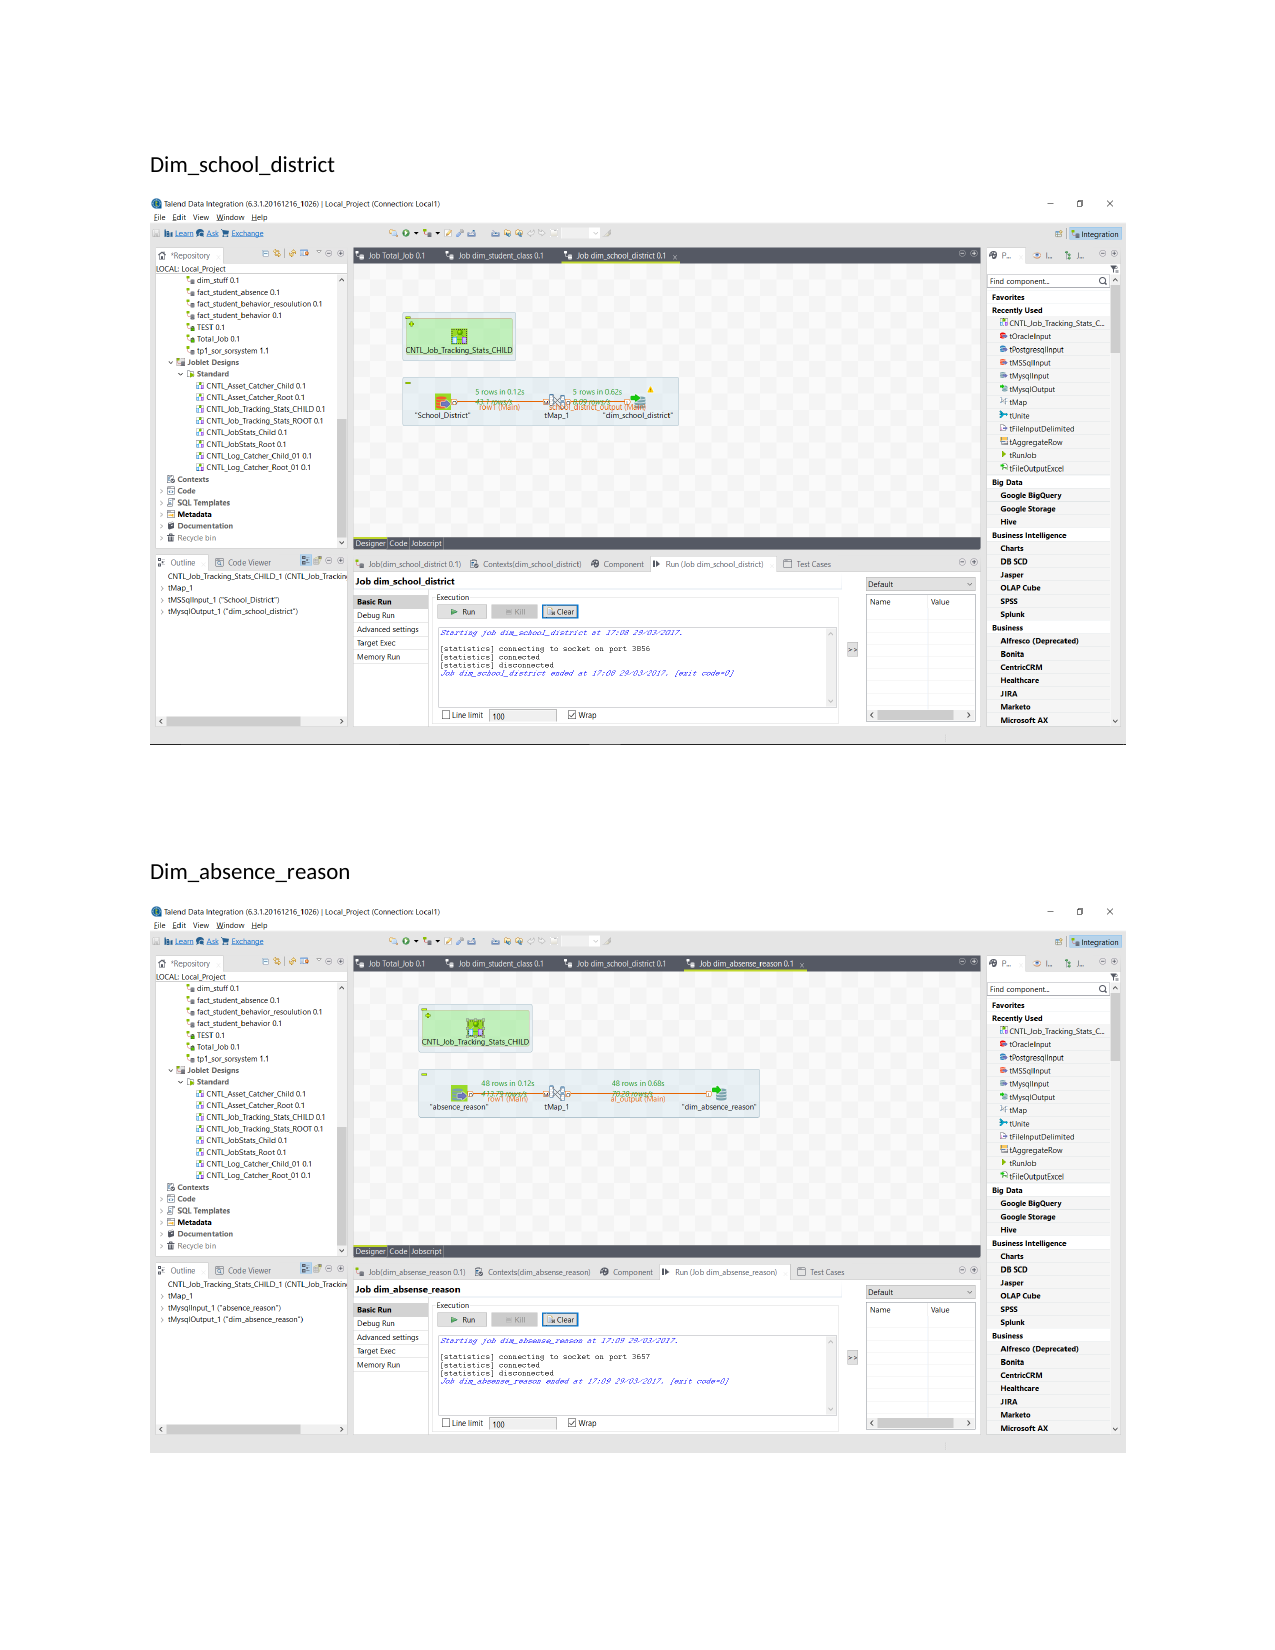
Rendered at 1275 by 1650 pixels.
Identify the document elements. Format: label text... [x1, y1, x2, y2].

text Dim_absence_reason [150, 857, 1125, 886]
picture [150, 196, 1126, 745]
picture [150, 904, 1126, 1453]
text Dim_school_district [150, 150, 1125, 178]
